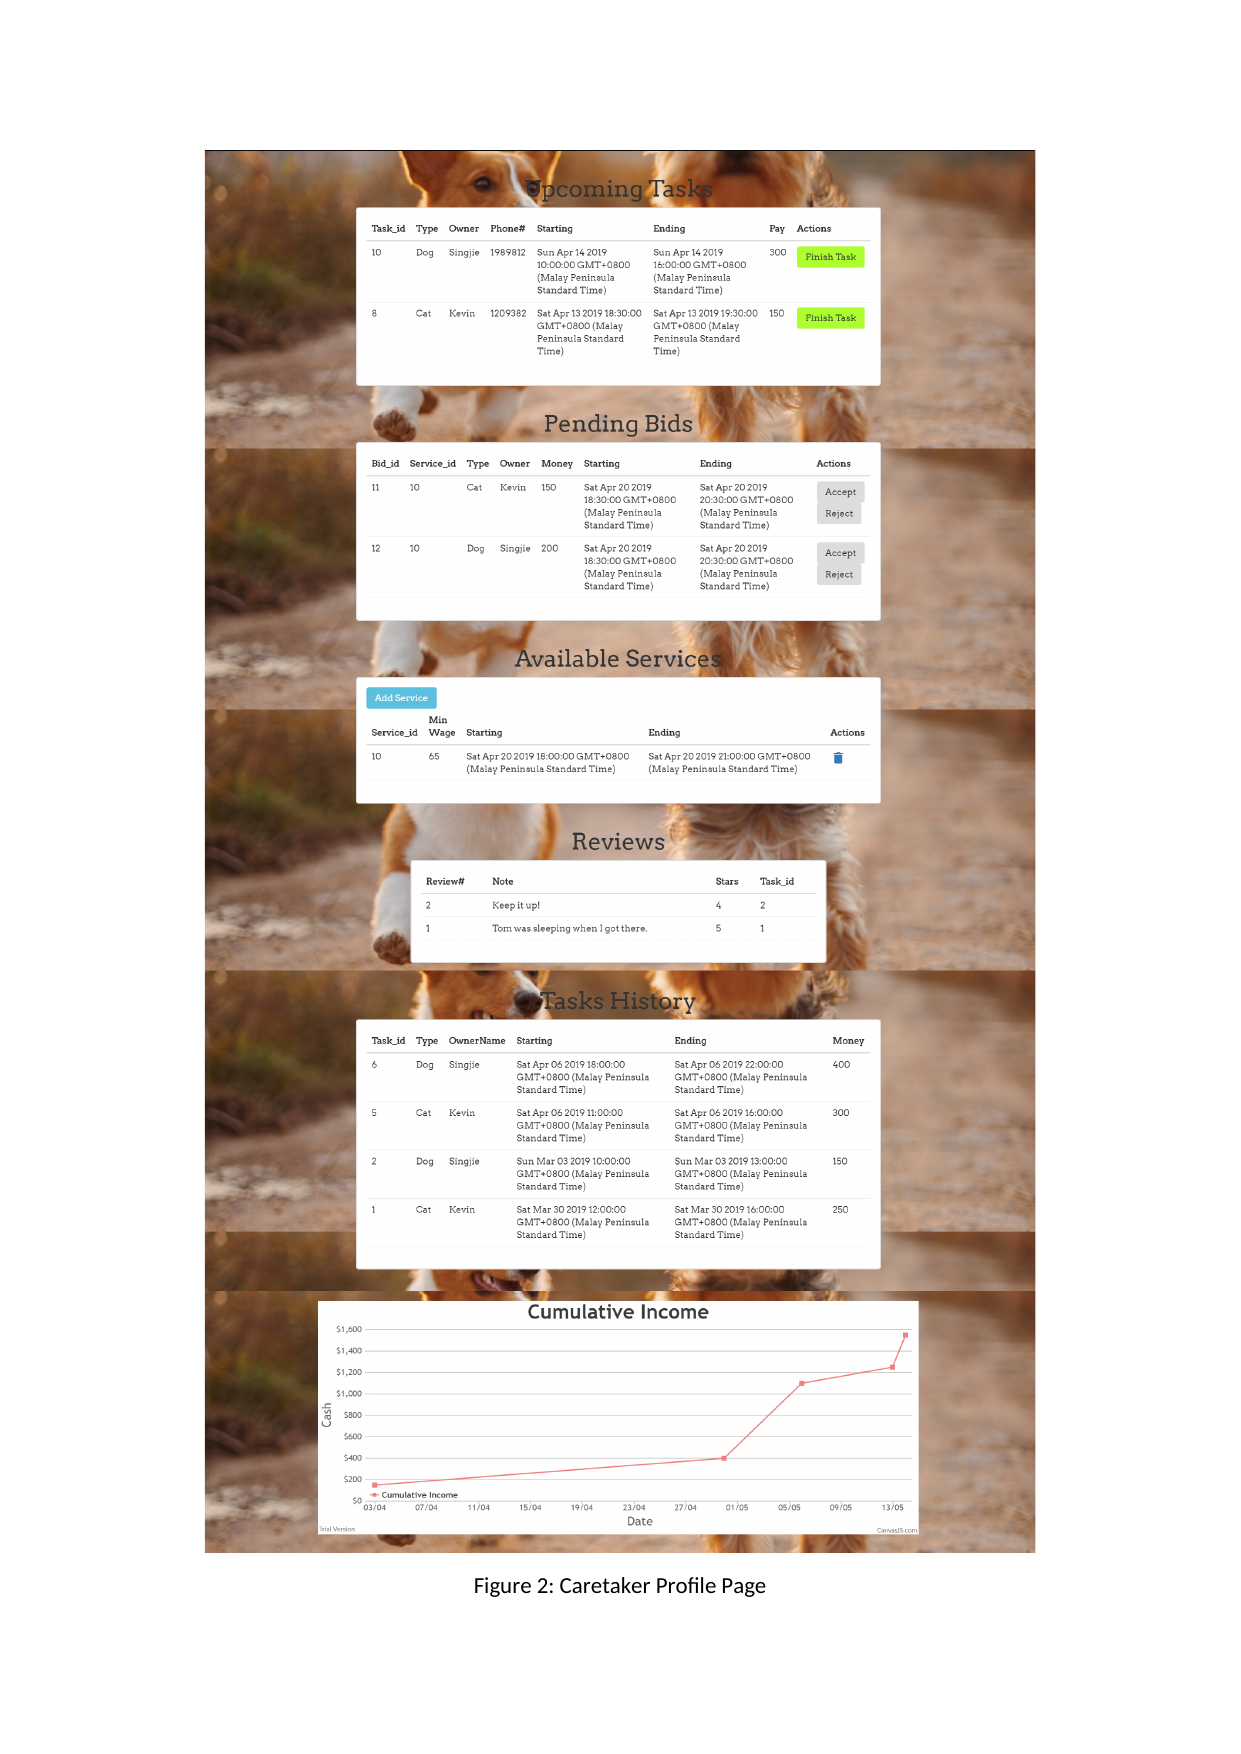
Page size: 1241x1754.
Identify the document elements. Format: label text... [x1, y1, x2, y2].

picture [204, 150, 1036, 1553]
text Figure 2: Caretaker Profile Page [150, 1571, 1090, 1599]
